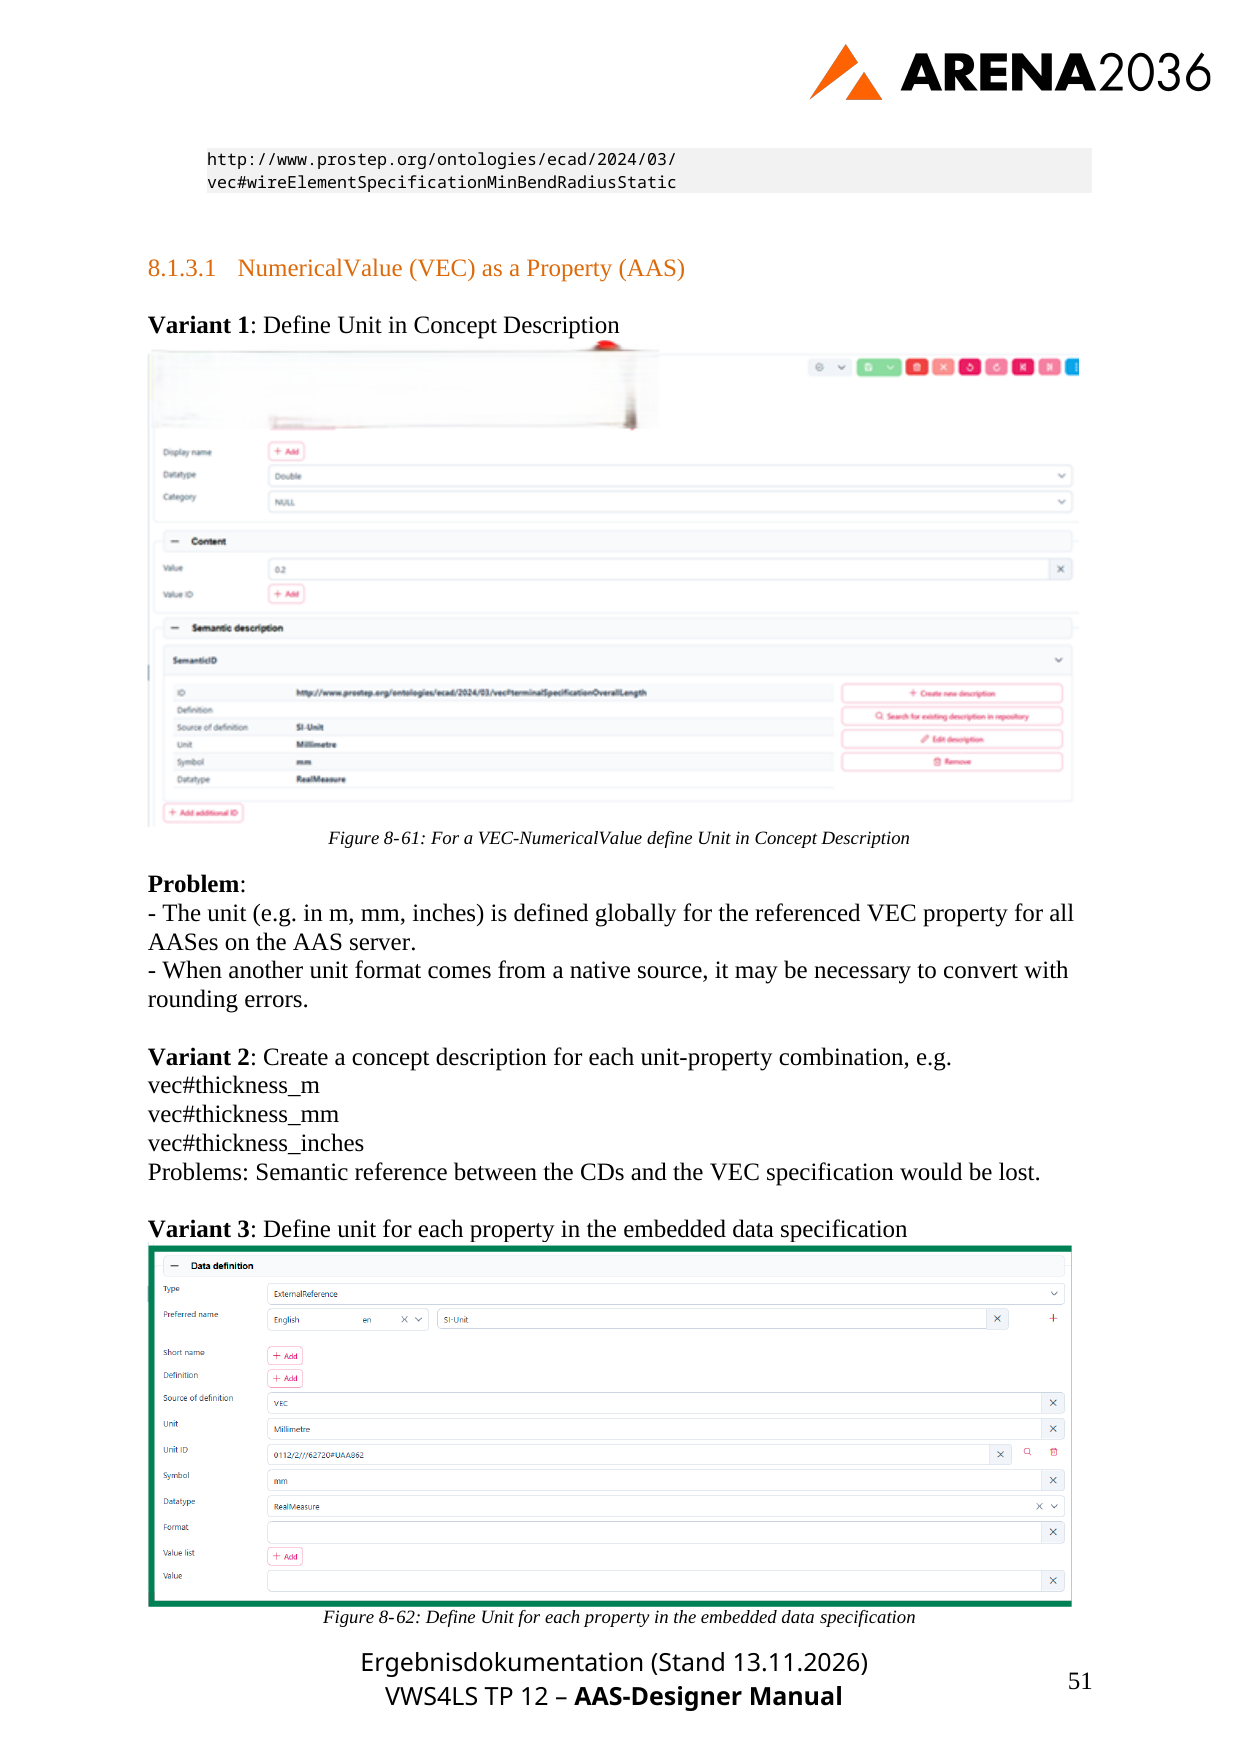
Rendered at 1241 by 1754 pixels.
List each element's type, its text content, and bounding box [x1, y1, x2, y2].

subtitle NumericalValue (VEC) as a Property (AAS) [148, 253, 1092, 282]
text Variant 1: Define Unit in Concept Description [148, 311, 1092, 339]
picture [809, 44, 1211, 100]
text Problems: Semantic reference between the CDs and the VEC specification would be lost. [148, 1157, 1092, 1185]
text Variant 2: Create a concept description for each unit-property combination, e.g. [148, 1042, 1092, 1070]
text Variant 3: Define unit for each property in the embedded data specification [148, 1214, 1092, 1243]
text vec#thickness_mm [148, 1099, 1092, 1128]
picture [147, 339, 1079, 827]
text vec#thickness_m [148, 1070, 1092, 1099]
text Problem: [148, 869, 1092, 898]
text http://www.prostep.org/ontologies/ecad/2024/03/vec#wireElementSpecificationMinBendRadiusStatic [207, 148, 1092, 193]
text - When another unit format comes from a native source, it may be necessary to convert with rounding errors. [148, 955, 1092, 1013]
text vec#thickness_inches [148, 1128, 1092, 1157]
picture [147, 1242, 1072, 1607]
text - The unit (e.g. in m, mm, inches) is defined globally for the referenced VEC property for all AASes on the AAS server. [148, 898, 1092, 955]
